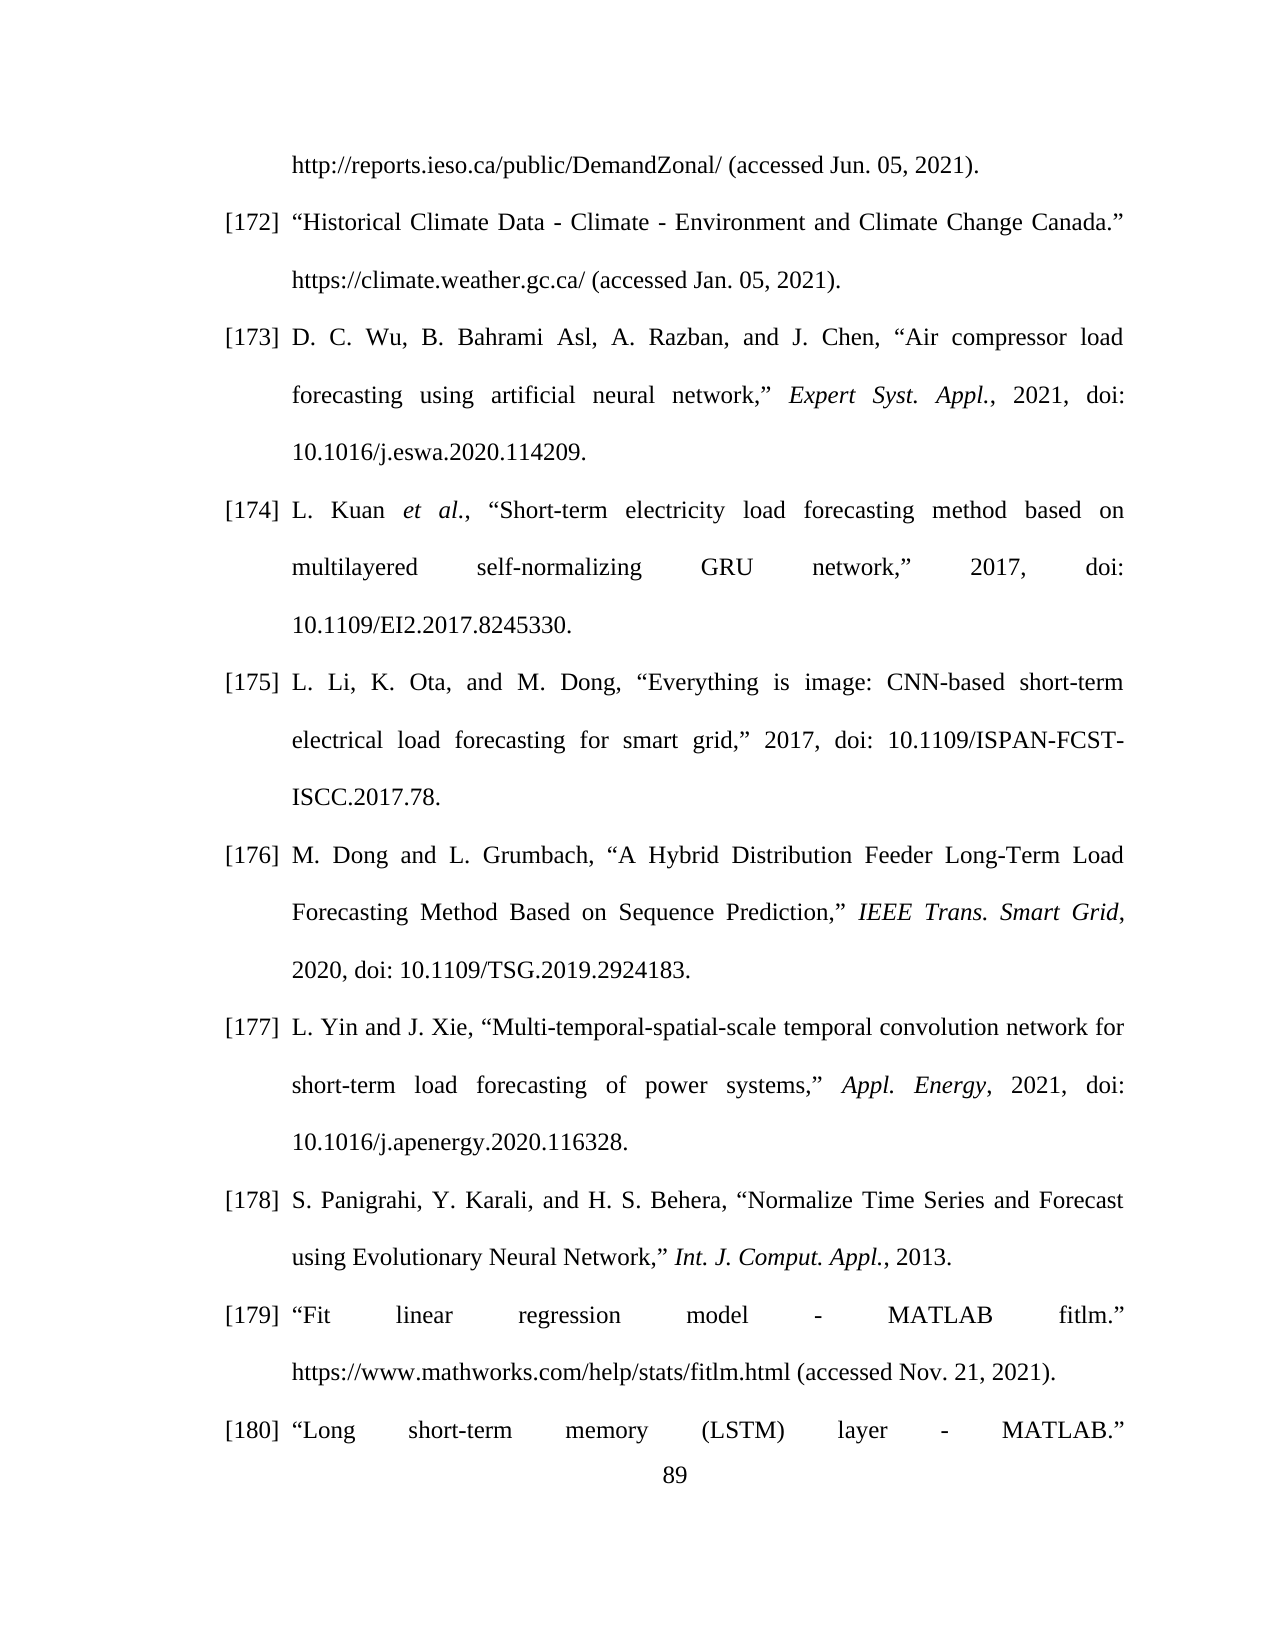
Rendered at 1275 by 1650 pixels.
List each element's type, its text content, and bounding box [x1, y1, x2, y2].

text [179] “Fit linear regression model - MATLAB fitlm.” https://www.mathworks.com/help/stats/fitlm.html (accessed Nov. 21, 2021). [225, 1300, 1125, 1386]
text [176] M. Dong and L. Grumbach, “A Hybrid Distribution Feeder Long-Term Load Forecasting Method Based on Sequence Prediction,” IEEE Trans. Smart Grid, 2020, doi: 10.1109/TSG.2019.2924183. [225, 840, 1125, 984]
text [173] D. C. Wu, B. Bahrami Asl, A. Razban, and J. Chen, “Air compressor load forecasting using artificial neural network,” Expert Syst. Appl., 2021, doi: 10.1016/j.eswa.2020.114209. [225, 322, 1125, 466]
text [177] L. Yin and J. Xie, “Multi-temporal-spatial-scale temporal convolution network for short-term load forecasting of power systems,” Appl. Energy, 2021, doi: 10.1016/j.apenergy.2020.116328. [225, 1012, 1125, 1156]
text [178] S. Panigrahi, Y. Karali, and H. S. Behera, “Normalize Time Series and Forecast using Evolutionary Neural Network,” Int. J. Comput. Appl., 2013. [225, 1185, 1125, 1271]
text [225, 150, 1125, 179]
text [174] L. Kuan et al., “Short-term electricity load forecasting method based on multilayered self-normalizing GRU network,” 2017, doi: 10.1109/EI2.2017.8245330. [225, 495, 1125, 639]
text [172] “Historical Climate Data - Climate - Environment and Climate Change Canada.” https://climate.weather.gc.ca/ (accessed Jan. 05, 2021). [225, 207, 1125, 294]
text [175] L. Li, K. Ota, and M. Dong, “Everything is image: CNN-based short-term electrical load forecasting for smart grid,” 2017, doi: 10.1109/ISPAN-FCST-ISCC.2017.78. [225, 667, 1125, 811]
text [225, 1415, 1125, 1444]
